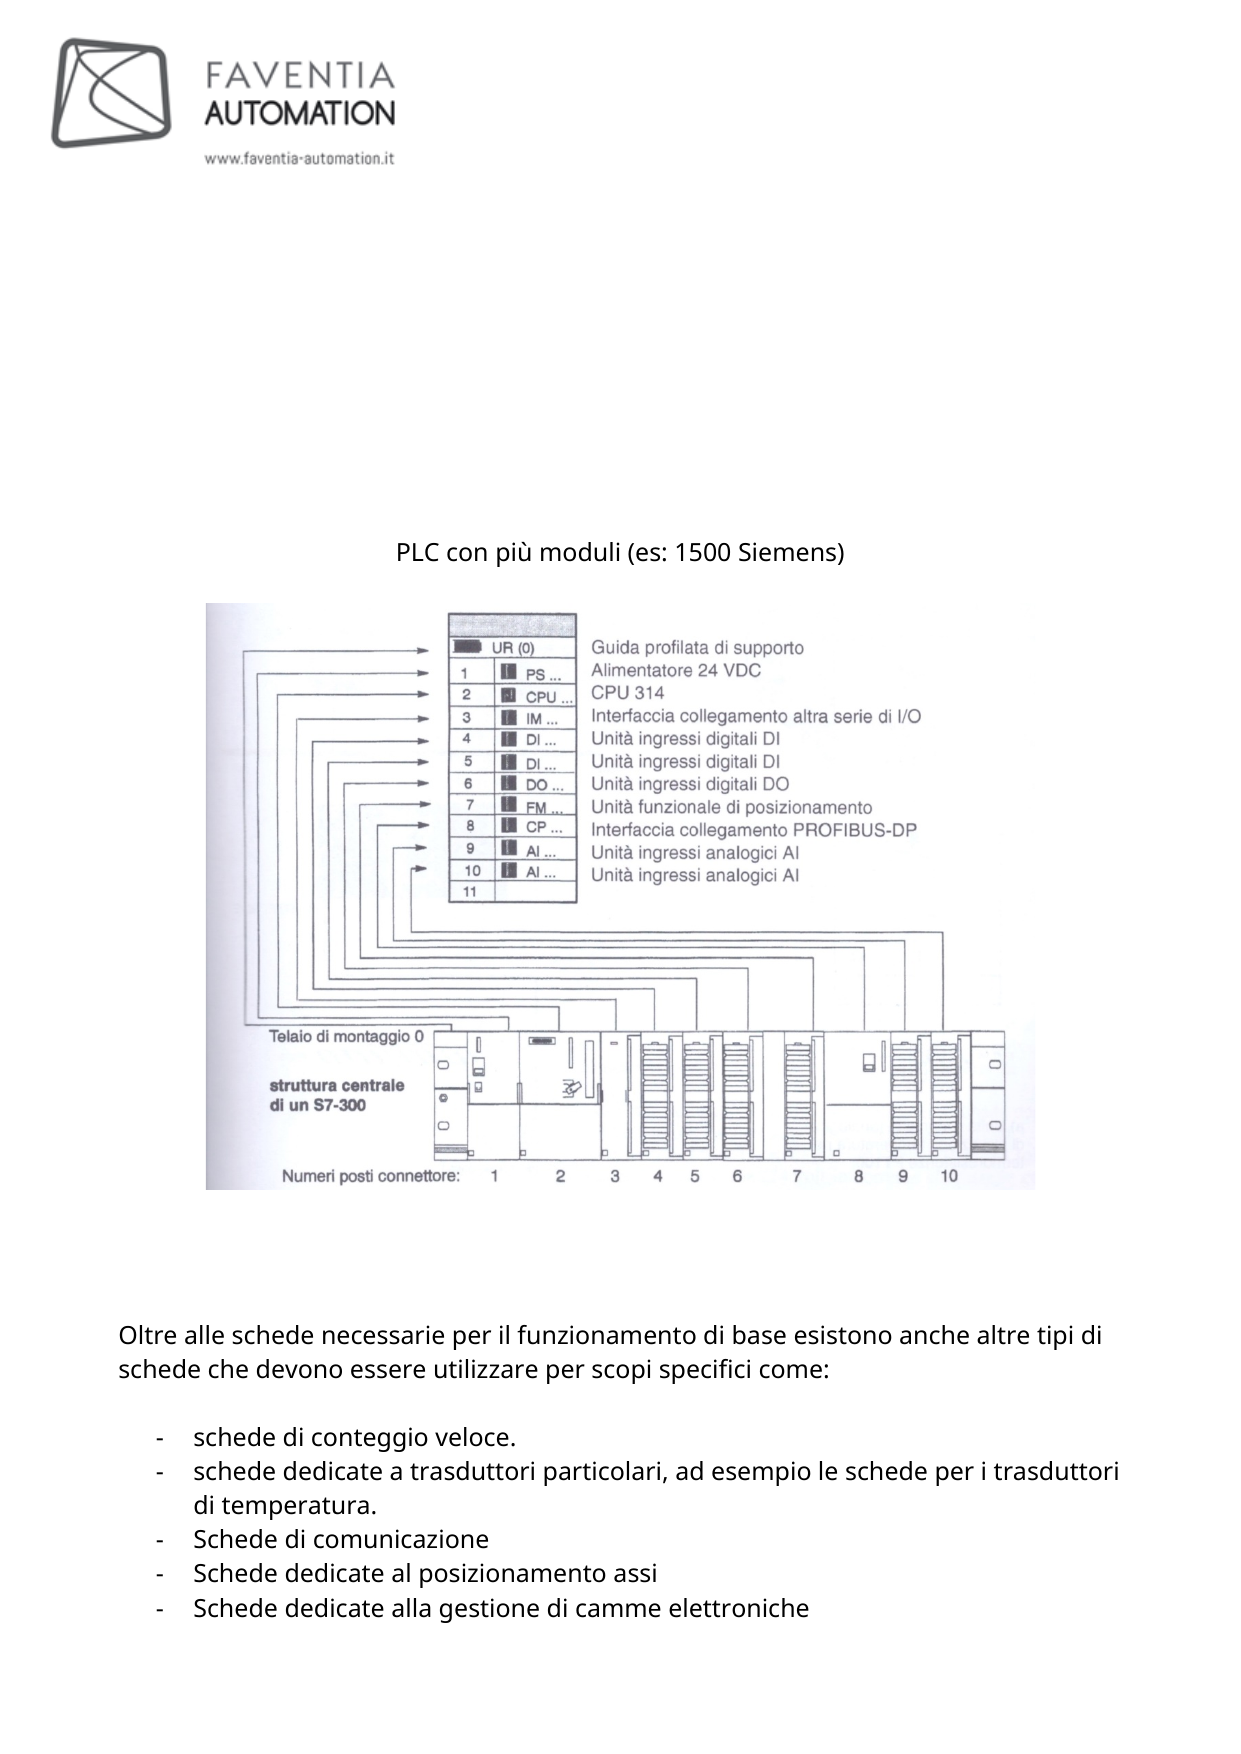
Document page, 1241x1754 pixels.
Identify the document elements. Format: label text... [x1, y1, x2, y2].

list Schede di comunicazione [156, 1522, 1122, 1556]
list Schede dedicate al posizionamento assi [156, 1556, 1122, 1590]
list schede di conteggio veloce. [156, 1420, 1122, 1454]
list Schede dedicate alla gestione di camme elettroniche [156, 1590, 1122, 1624]
list schede dedicate a trasduttori particolari, ad esempio le schede per i trasduttori di temperatura. [156, 1454, 1122, 1522]
picture [29, 23, 438, 184]
picture [204, 603, 1036, 1188]
text Oltre alle schede necessarie per il funzionamento di base esistono anche altre tipi di schede che devono essere utilizzare per scopi specifici come: [118, 1318, 1122, 1386]
text PLC con più moduli (es: 1500 Siemens) [118, 534, 1122, 568]
